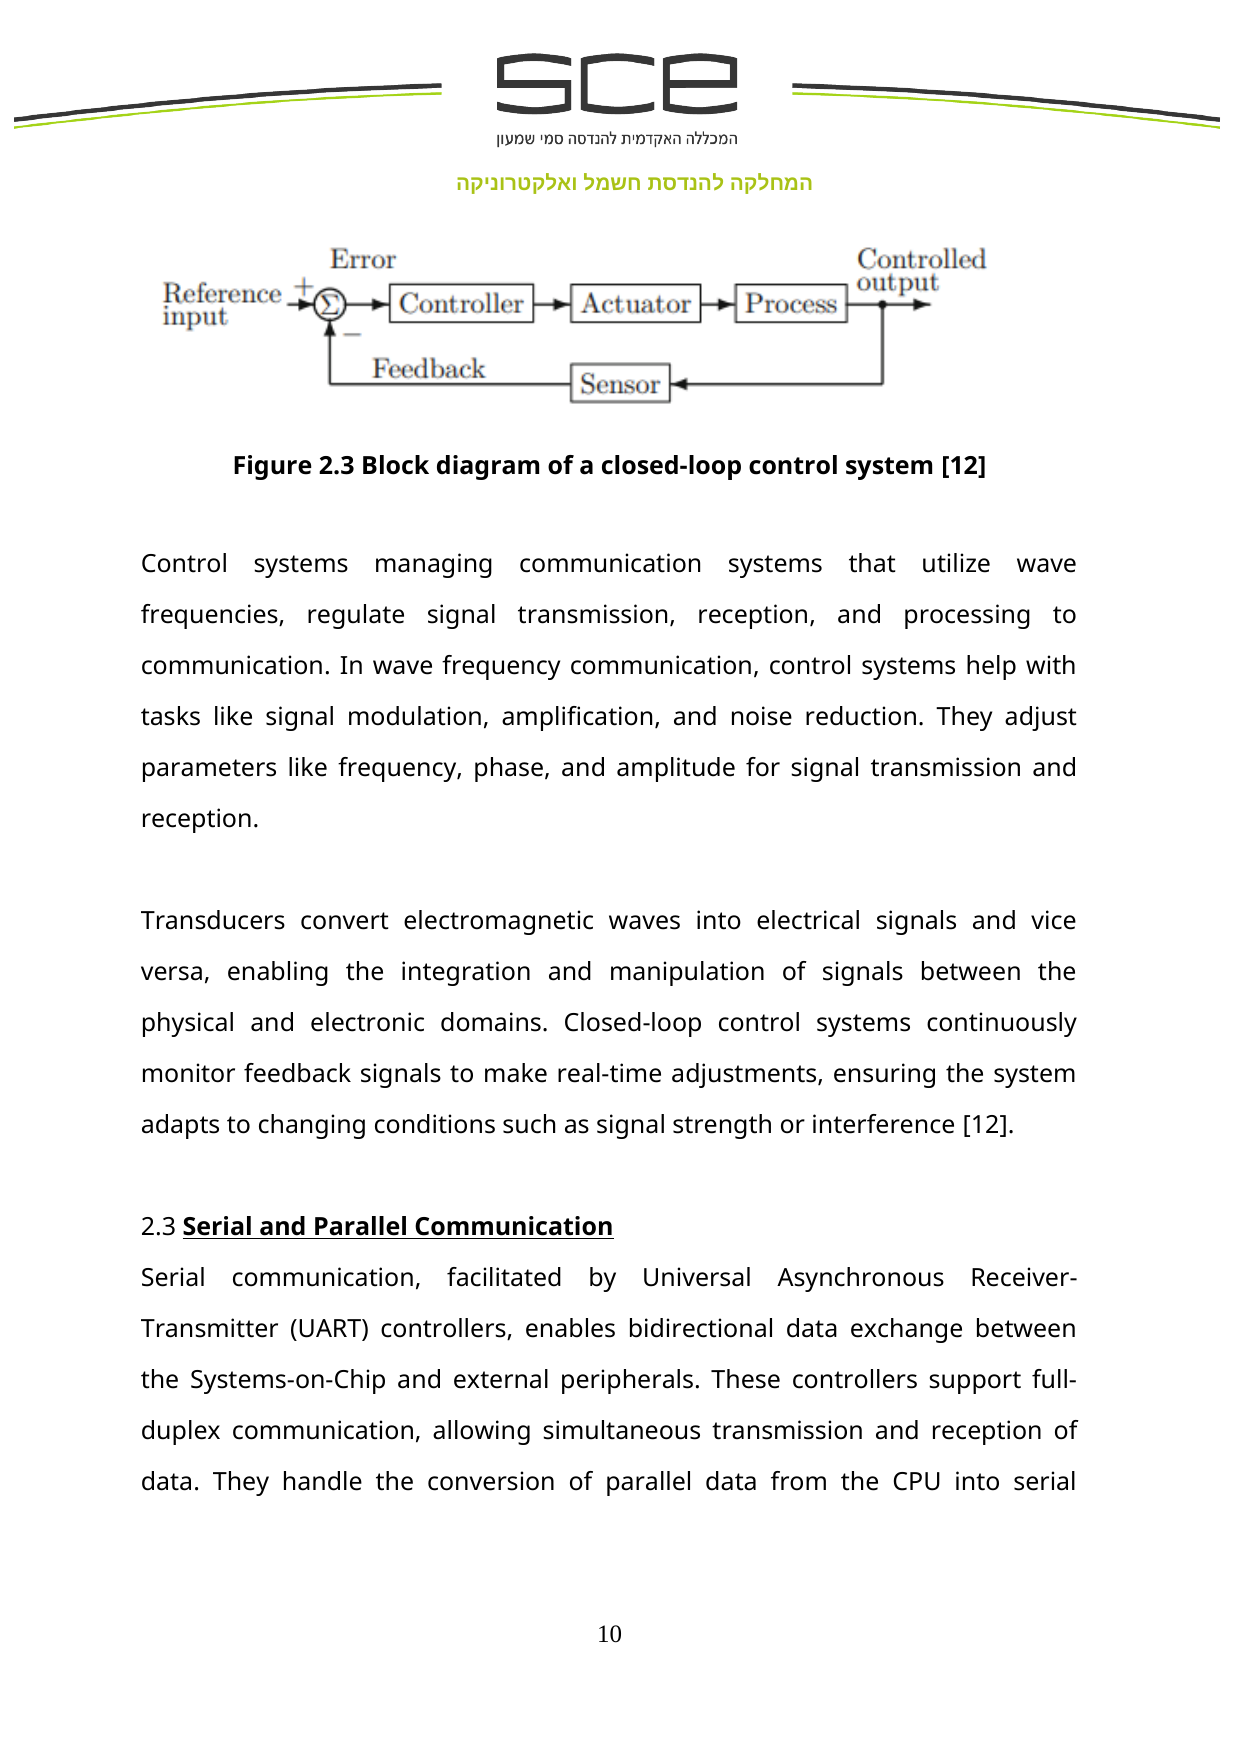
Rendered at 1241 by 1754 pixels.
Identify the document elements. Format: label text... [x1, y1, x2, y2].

text Transducers convert electromagnetic waves into electrical signals and vice versa, enabling the integration and manipulation of signals between the physical and electronic domains. Closed-loop control systems continuously monitor feedback signals to make real-time adjustments, ensuring the system adapts to changing conditions such as signal strength or interference [12]. [141, 903, 1078, 1141]
text Control systems managing communication systems that utilize wave frequencies, regulate signal transmission, reception, and processing to communication. In wave frequency communication, control systems help with tasks like signal modulation, amplification, and noise reduction. They adjust parameters like frequency, phase, and amplitude for signal transmission and reception. [141, 545, 1078, 834]
list Serial and Parallel Communication [141, 1209, 1078, 1243]
picture [140, 224, 1004, 421]
picture [14, 0, 1221, 191]
text Figure 2.3 Block diagram of a closed-loop control system [12] [141, 448, 1078, 482]
